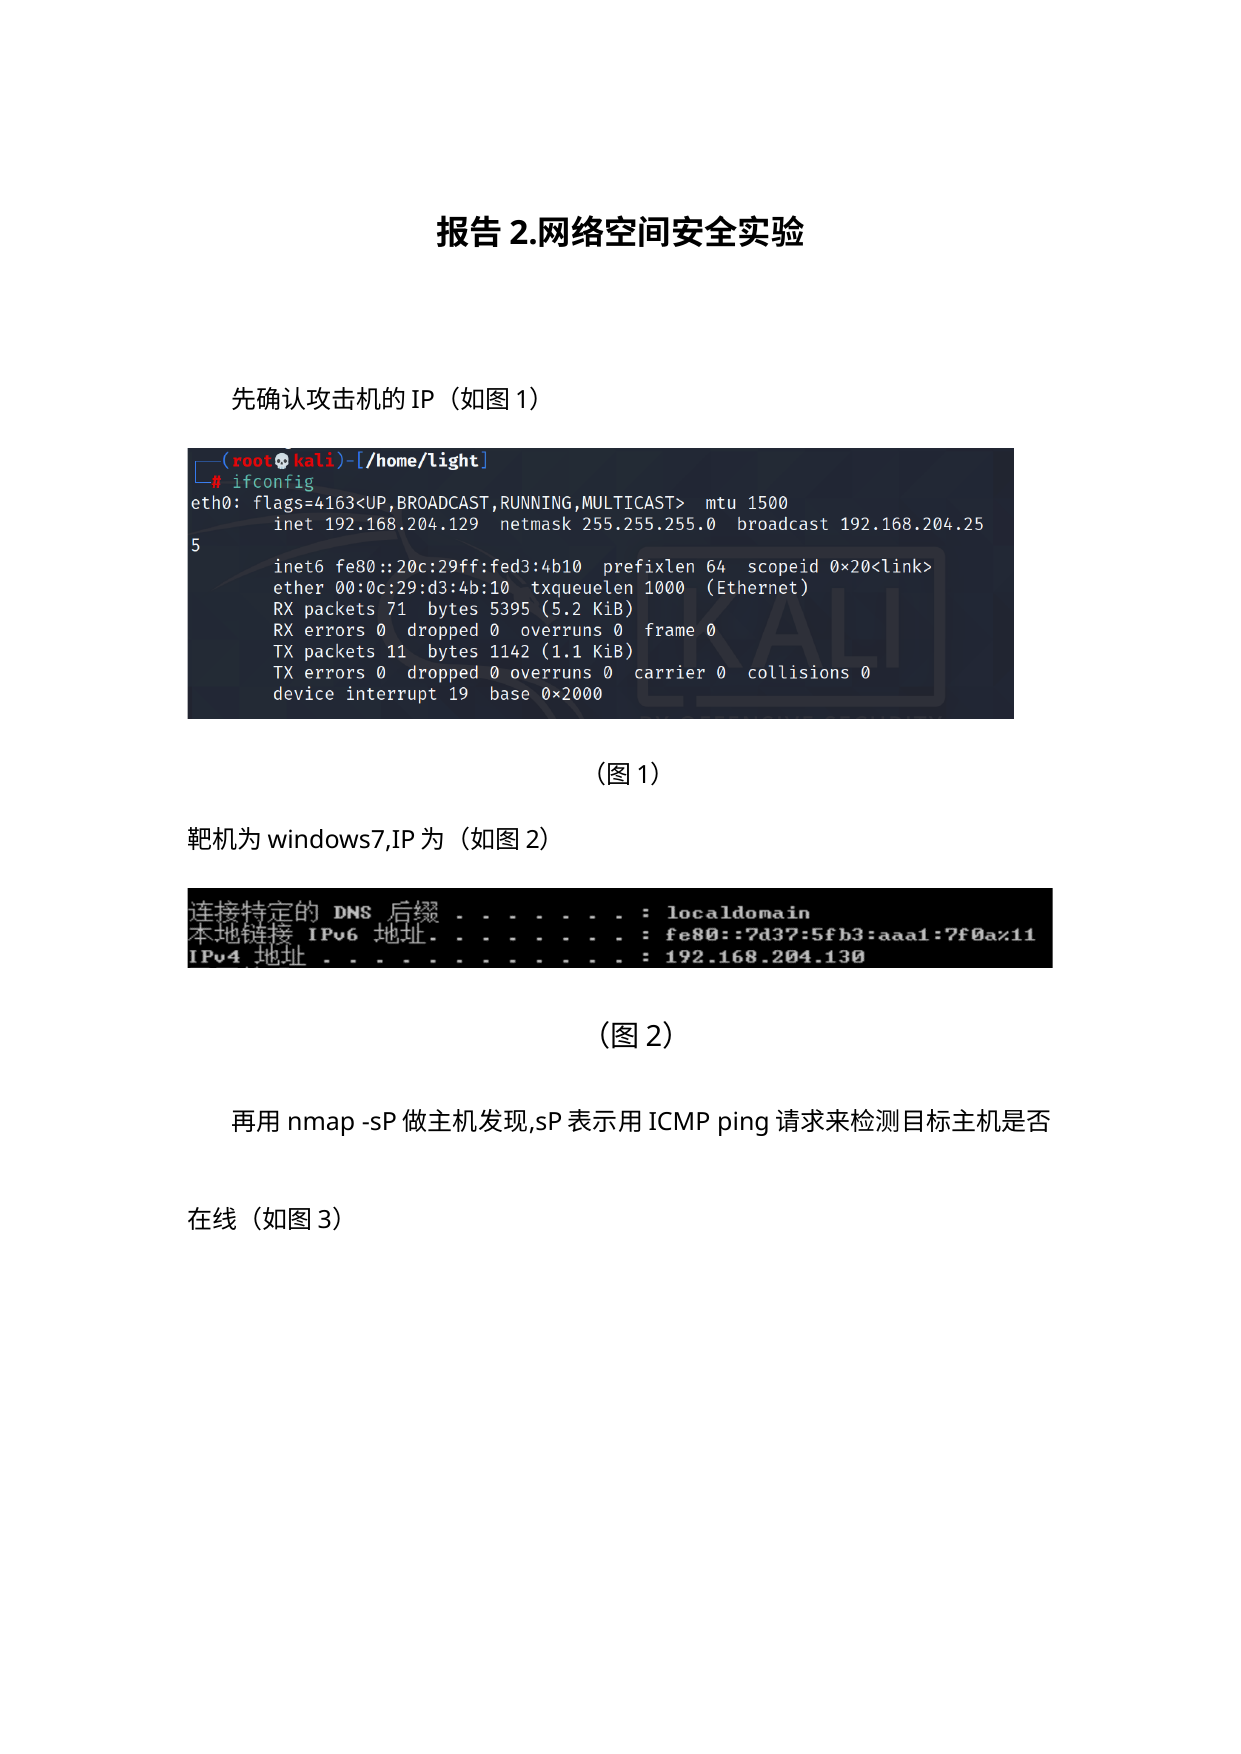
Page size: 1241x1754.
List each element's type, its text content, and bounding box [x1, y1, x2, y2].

picture [187, 888, 1053, 968]
picture [187, 448, 1014, 719]
title 报告2.网络空间安全实验 [187, 197, 1053, 262]
text （图1） [537, 741, 1053, 806]
text 先确认攻击机的IP（如图1） [187, 365, 1053, 430]
text 靶机为windows7,IP为（如图2） [187, 806, 1053, 871]
text 再用nmap -sP做主机发现,sP表示用ICMP ping请求来检测目标主机是否在线（如图3） [187, 1087, 1053, 1250]
text （图2） [187, 1001, 1053, 1066]
